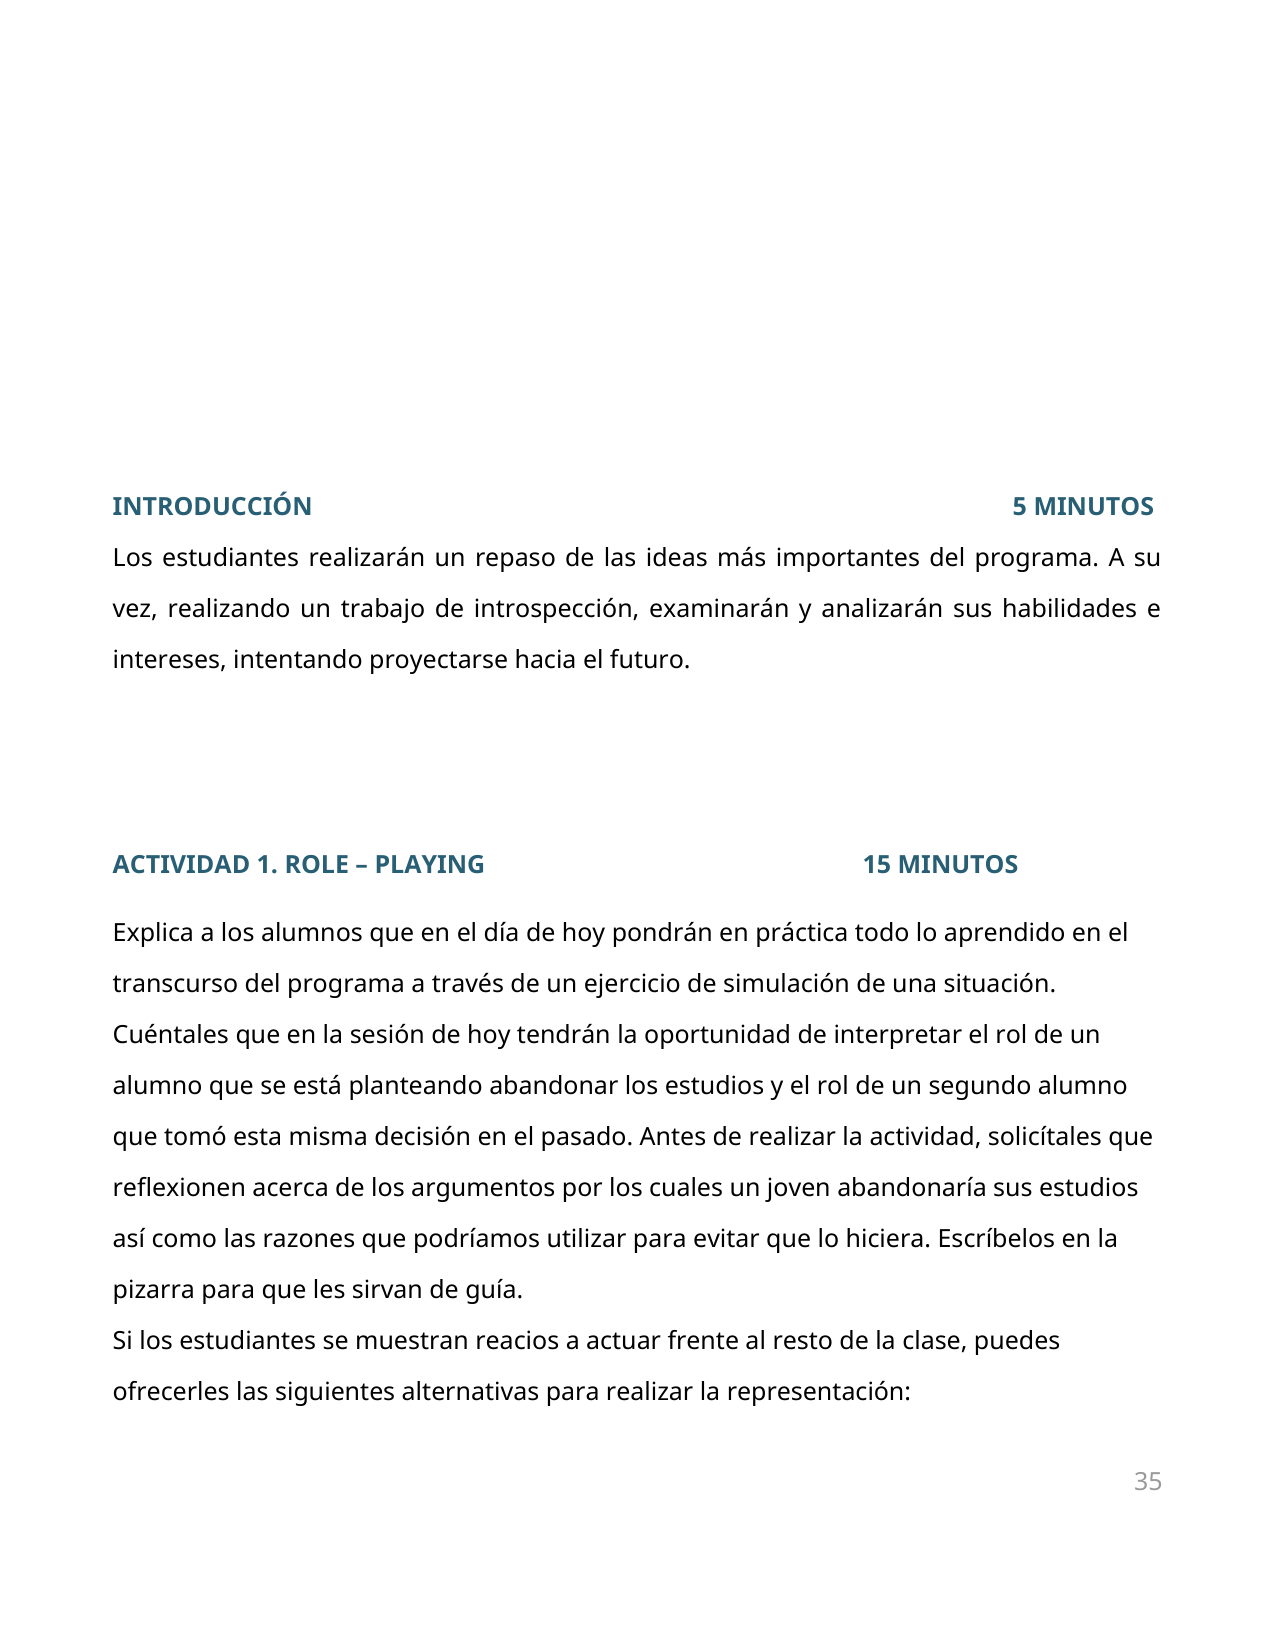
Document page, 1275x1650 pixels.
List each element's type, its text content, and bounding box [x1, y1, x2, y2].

text Los estudiantes realizarán un repaso de las ideas más importantes del programa. A su vez, realizando un trabajo de introspección, examinarán y analizarán sus habilidades e intereses, intentando proyectarse hacia el futuro. [112, 540, 1162, 676]
text ACTIVIDAD 1. ROLE – PLAYING 15 MINUTOS [112, 846, 1162, 880]
text INTRODUCCIÓN 5 MINUTOS [112, 489, 1162, 523]
text Cuéntales que en la sesión de hoy tendrán la oportunidad de interpretar el rol de un alumno que se está planteando abandonar los estudios y el rol de un segundo alumno que tomó esta misma decisión en el pasado. Antes de realizar la actividad, solicítales que reflexionen acerca de los argumentos por los cuales un joven abandonaría sus estudios así como las razones que podríamos utilizar para evitar que lo hiciera. Escríbelos en la pizarra para que les sirvan de guía. [112, 1017, 1162, 1306]
text Explica a los alumnos que en el día de hoy pondrán en práctica todo lo aprendido en el transcurso del programa a través de un ejercicio de simulación de una situación. [112, 914, 1162, 999]
text Si los estudiantes se muestran reacios a actuar frente al resto de la clase, puedes ofrecerles las siguientes alternativas para realizar la representación: [112, 1323, 1162, 1408]
